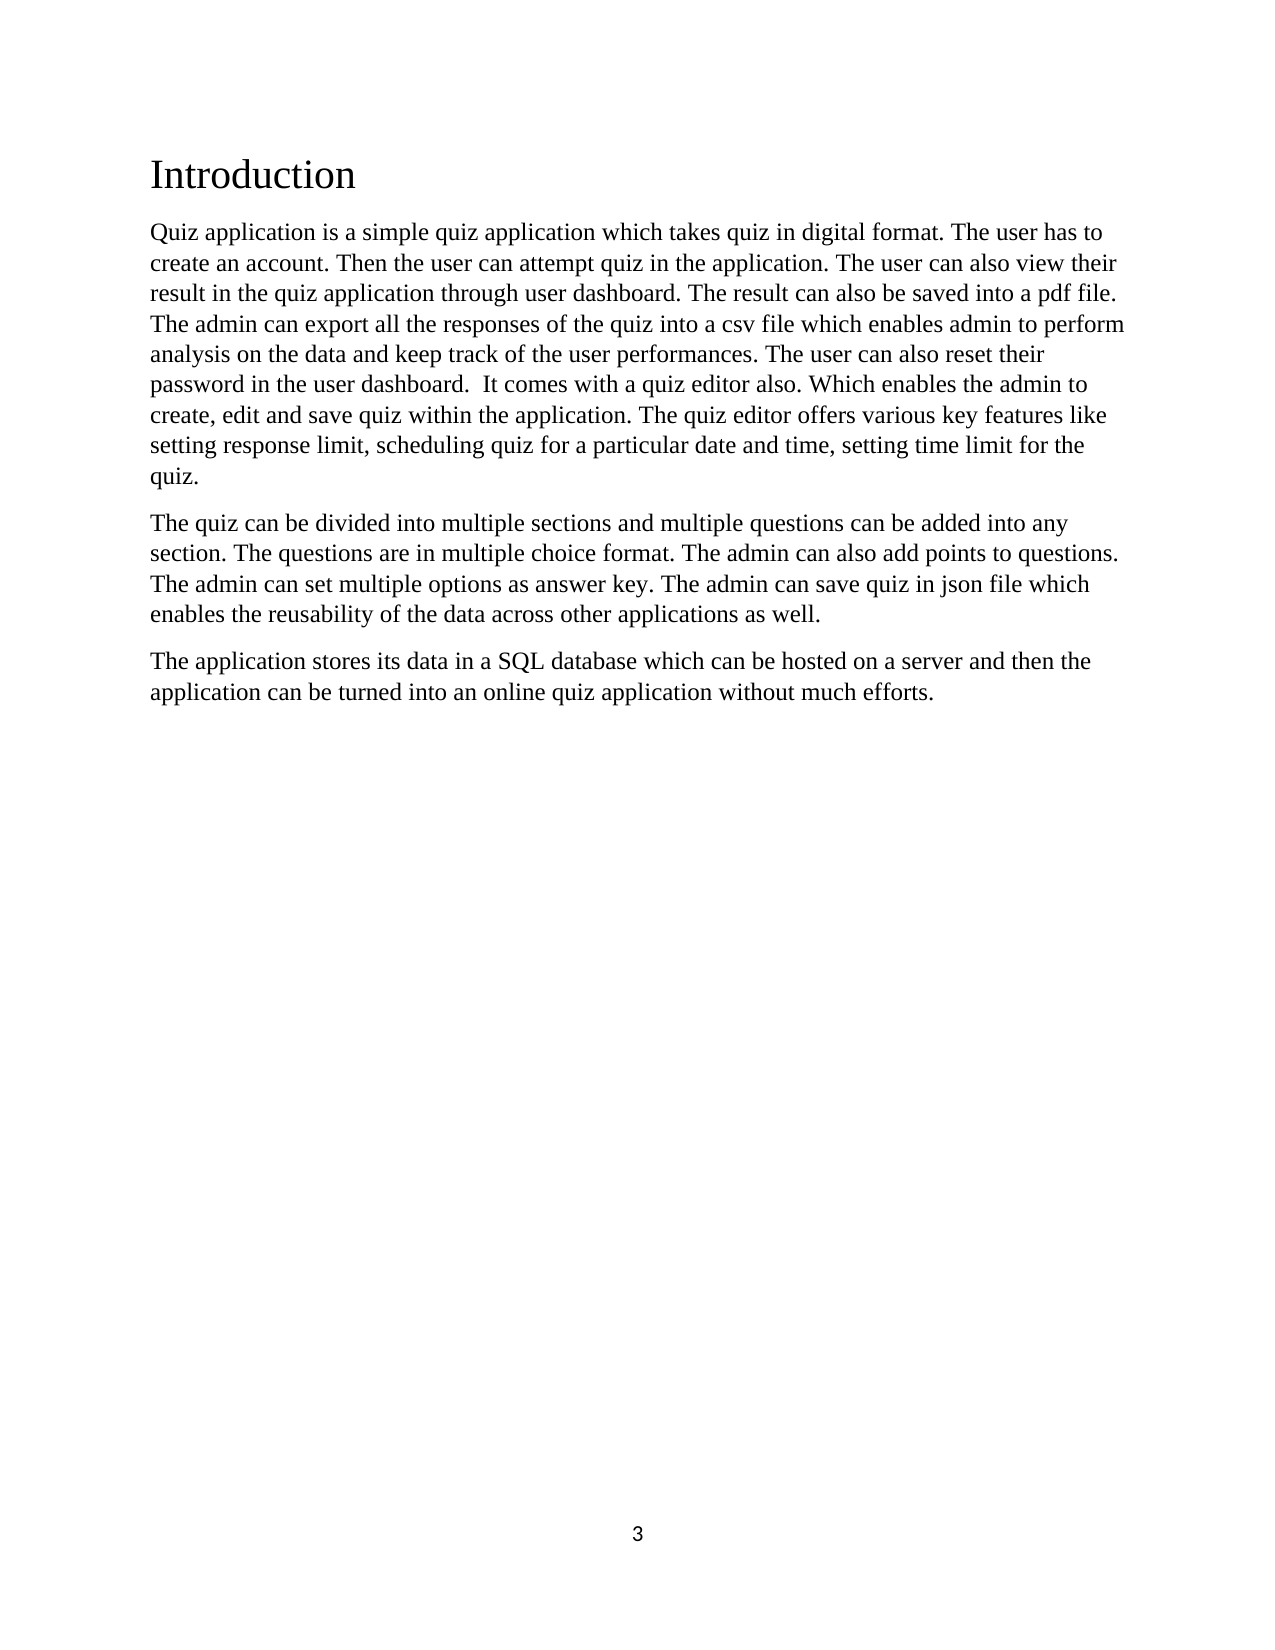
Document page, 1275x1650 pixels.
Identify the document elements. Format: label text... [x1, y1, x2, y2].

text The quiz can be divided into multiple sections and multiple questions can be added into any section. The questions are in multiple choice format. The admin can also add points to questions. The admin can set multiple options as answer key. The admin can save quiz in json file which enables the reusability of the data across other applications as well. [150, 508, 1125, 628]
text Introduction [150, 150, 1125, 198]
text Quiz application is a simple quiz application which takes quiz in digital format. The user has to create an account. Then the user can attempt quiz in the application. The user can also view their result in the quiz application through user dashboard. The result can also be saved into a pdf file. The admin can export all the responses of the quiz into a csv file which enables admin to perform analysis on the data and keep track of the user performances. The user can also reset their password in the user dashboard. It comes with a quiz editor also. Which enables the admin to create, edit and save quiz within the application. The quiz editor offers various key features like setting response limit, scheduling quiz for a particular date and time, setting time limit for the quiz. [150, 217, 1125, 489]
text The application stores its data in a SQL database which can be hosted on a server and then the application can be turned into an online quiz application without much efforts. [150, 646, 1125, 705]
